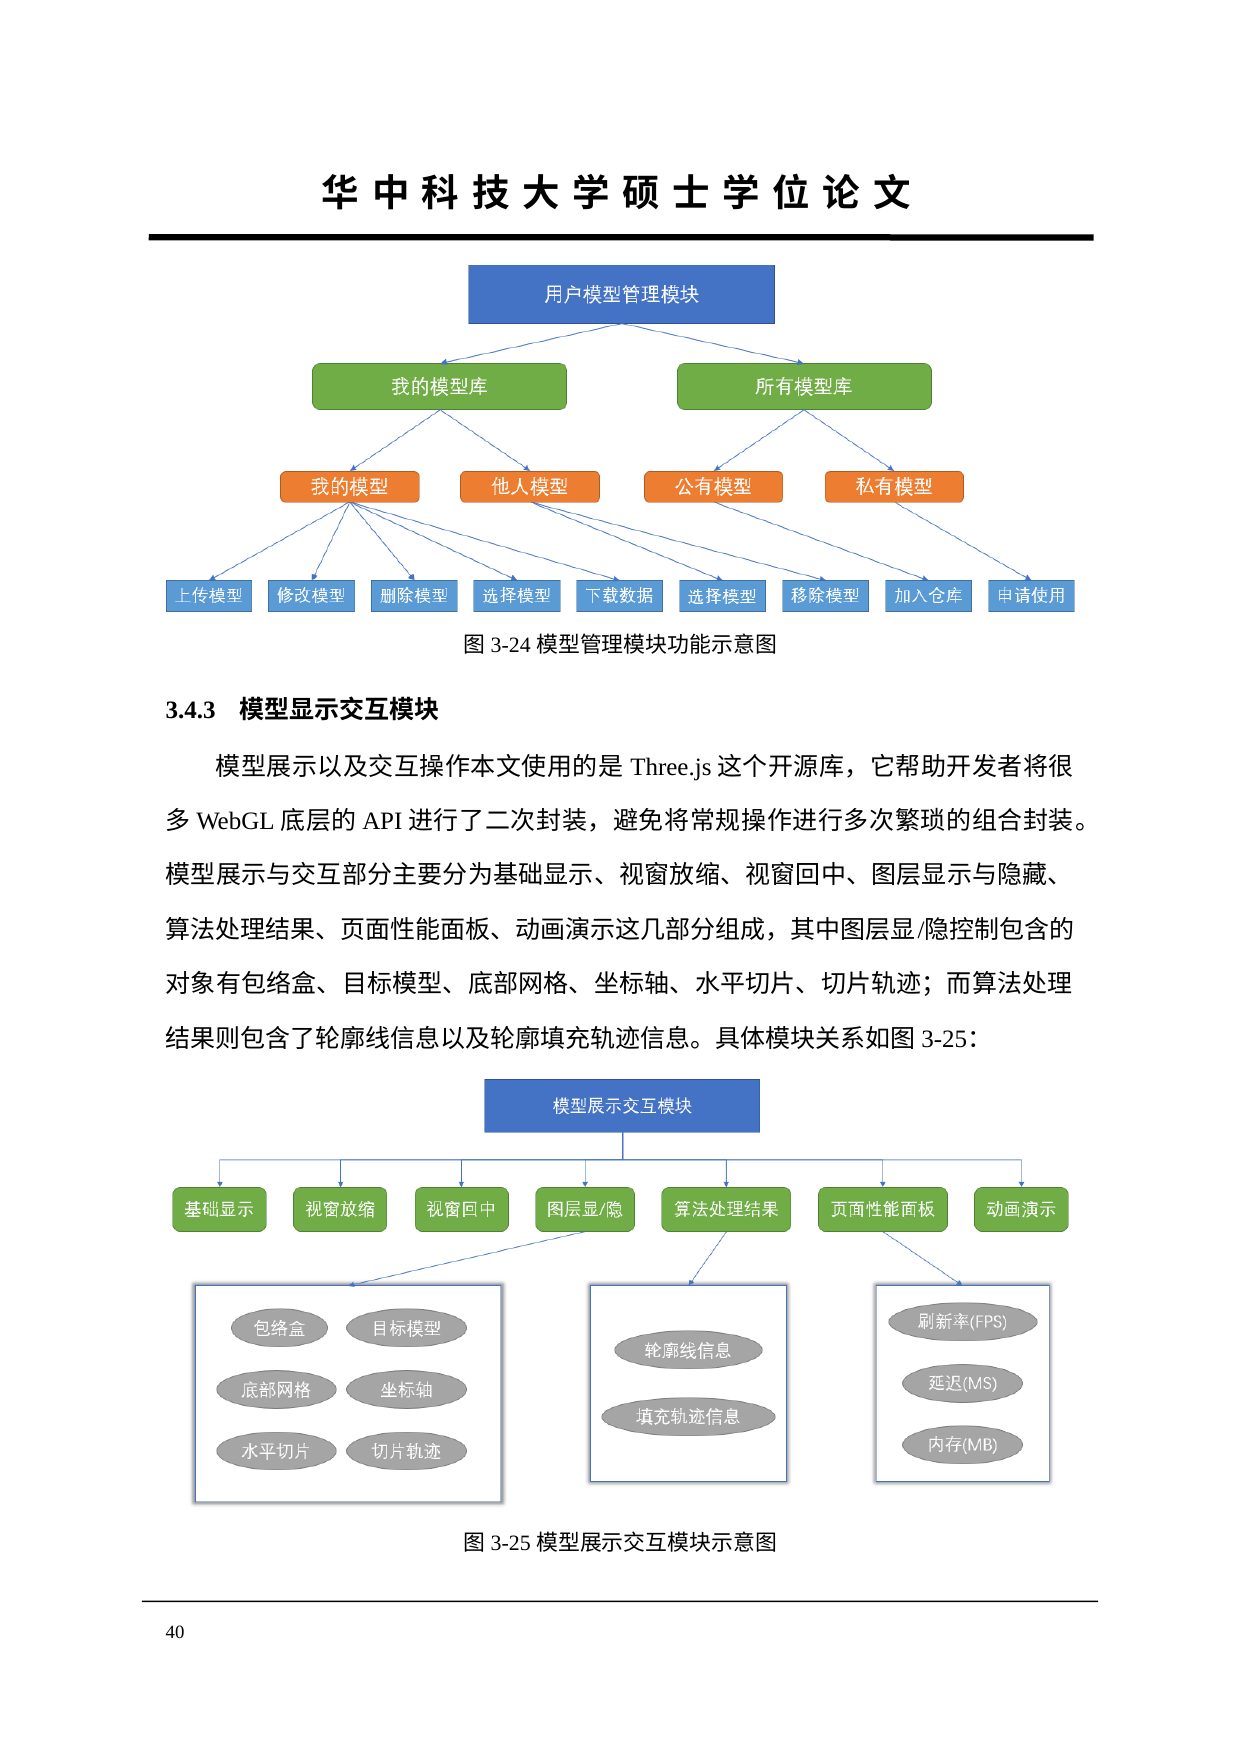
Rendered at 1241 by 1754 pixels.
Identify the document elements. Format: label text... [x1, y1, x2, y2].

subtitle 模型显示交互模块 [165, 689, 1075, 725]
picture [165, 265, 1075, 613]
picture [166, 1072, 1075, 1511]
